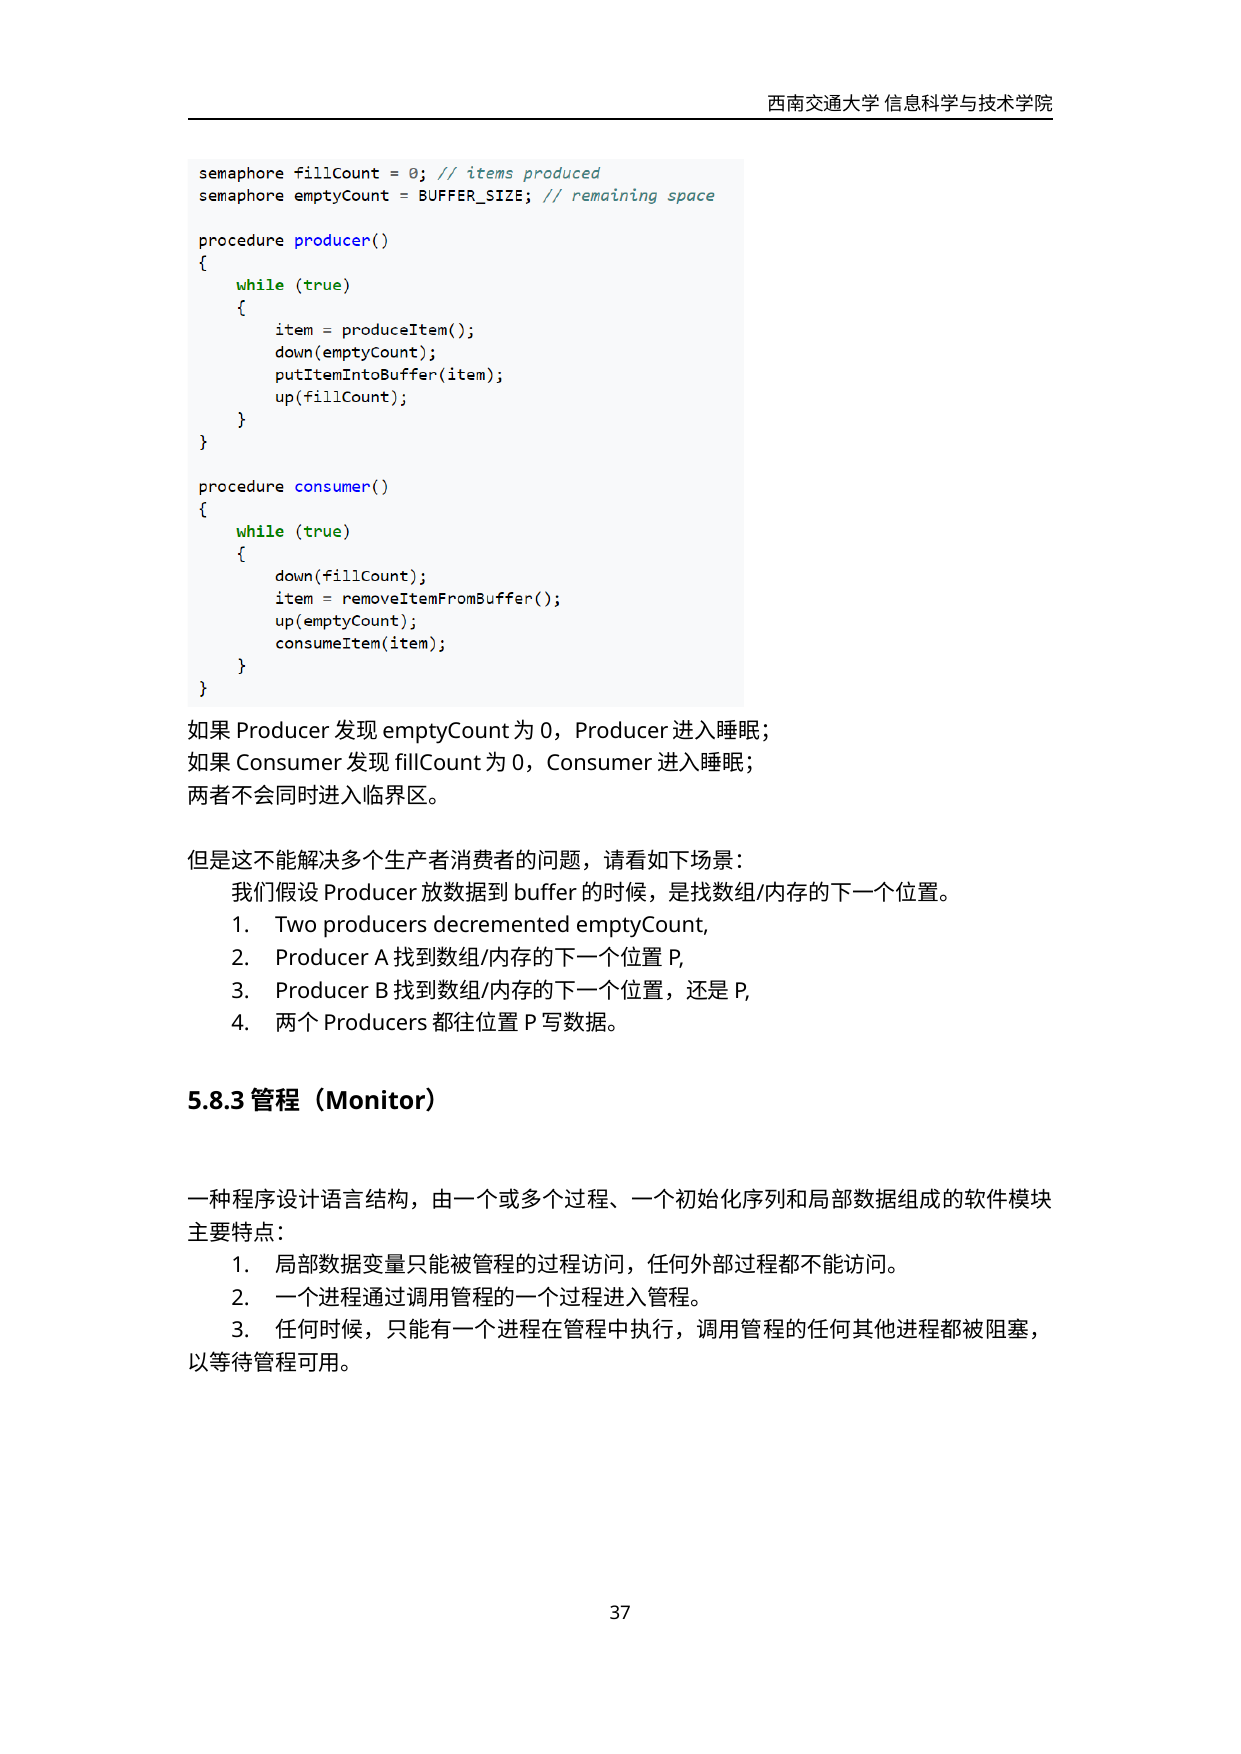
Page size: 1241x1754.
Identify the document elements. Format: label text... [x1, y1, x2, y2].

text 但是这不能解决多个生产者消费者的问题，请看如下场景： [187, 842, 1053, 875]
list Producer A找到数组/内存的下一个位置P, [187, 940, 1053, 972]
text 如果Consumer发现fillCount为0，Consumer进入睡眠； [187, 745, 1053, 777]
text 一种程序设计语言结构，由一个或多个过程、一个初始化序列和局部数据组成的软件模块。主要特点： [187, 1182, 1053, 1247]
subtitle 5.8.3管程（Monitor） [187, 1066, 1053, 1131]
text 两者不会同时进入临界区。 [187, 777, 1053, 810]
text 我们假设Producer放数据到buffer的时候，是找数组/内存的下一个位置。 [187, 875, 1053, 907]
list 两个Producers都往位置P写数据。 [187, 1005, 1053, 1037]
picture [187, 159, 744, 707]
list Producer B找到数组/内存的下一个位置，还是P, [187, 972, 1053, 1005]
list 任何时候，只能有一个进程在管程中执行，调用管程的任何其他进程都被阻塞，以等待管程可用。 [187, 1312, 1053, 1377]
text 如果Producer发现emptyCount为0，Producer进入睡眠； [187, 712, 1053, 745]
list 局部数据变量只能被管程的过程访问，任何外部过程都不能访问。 [187, 1247, 1053, 1279]
list 一个进程通过调用管程的一个过程进入管程。 [187, 1279, 1053, 1312]
list Two producers decremented emptyCount, [187, 907, 1053, 940]
